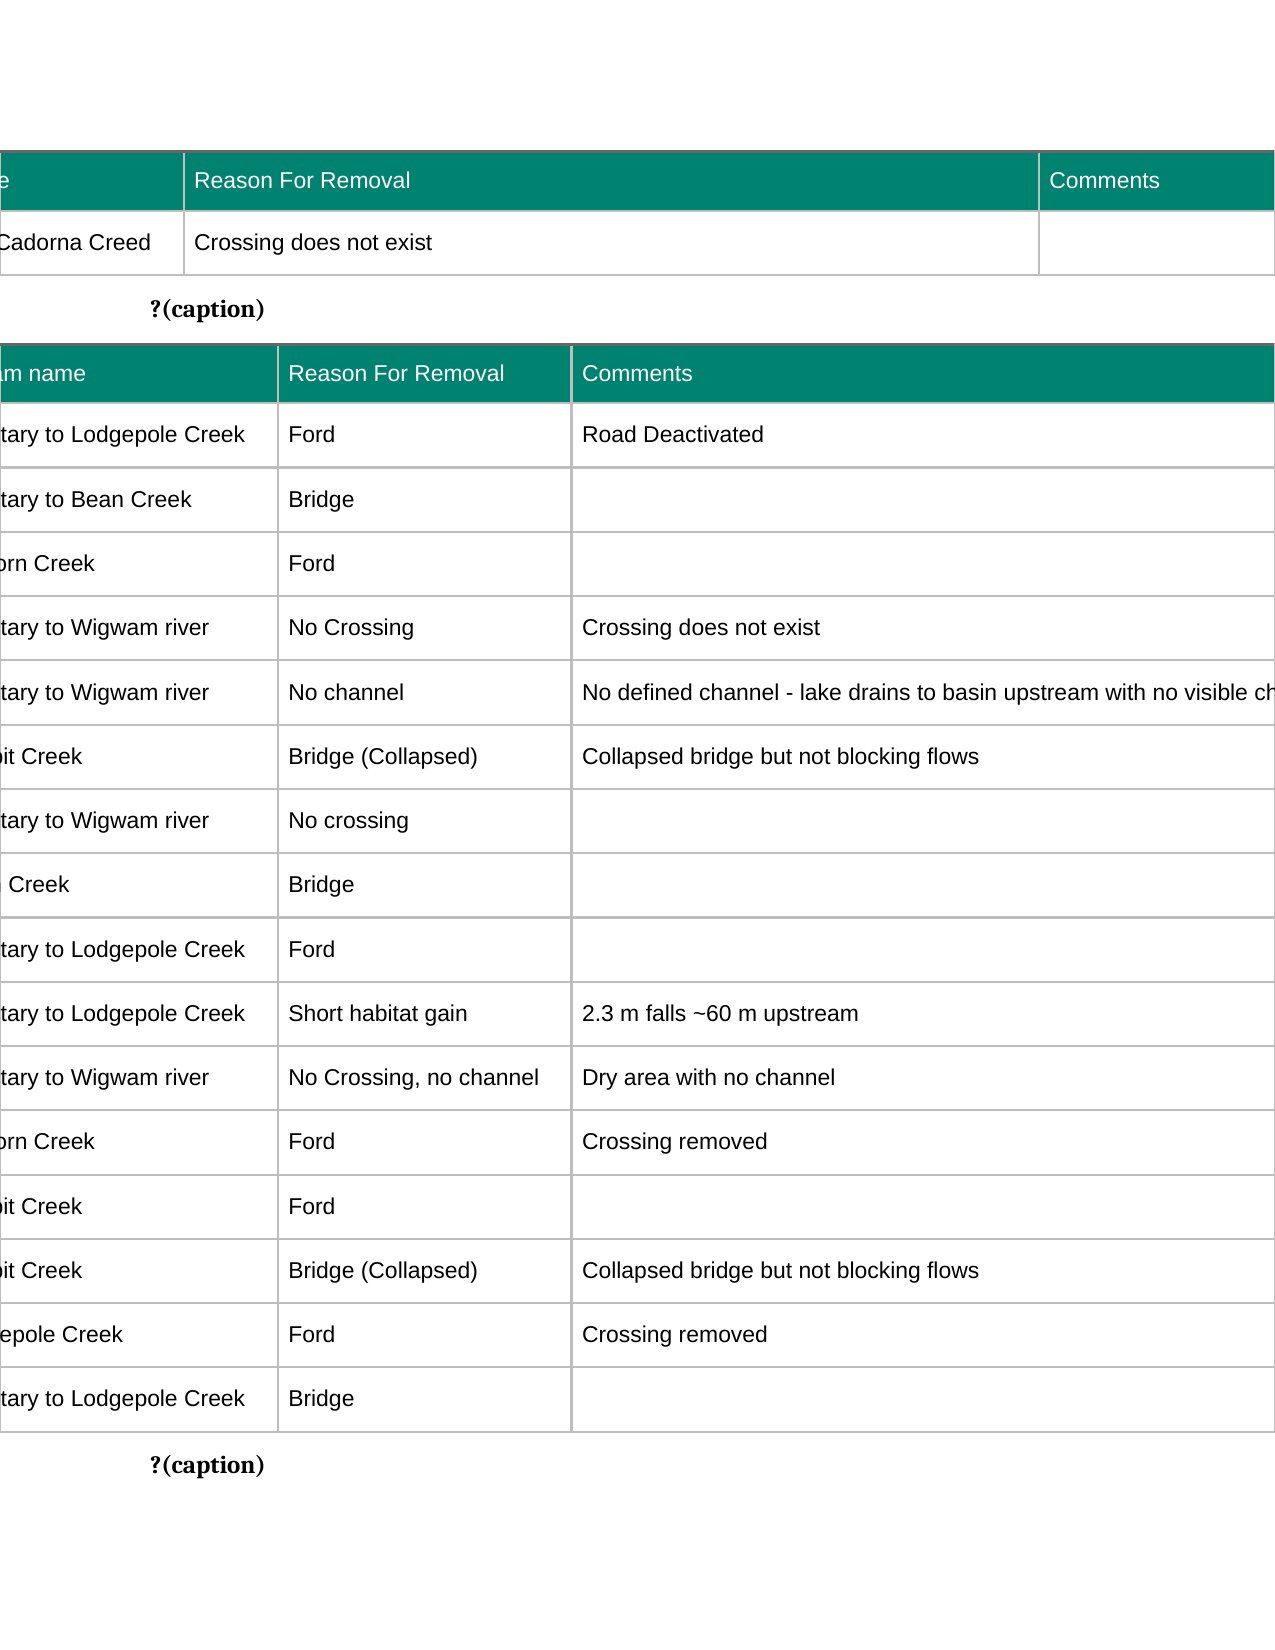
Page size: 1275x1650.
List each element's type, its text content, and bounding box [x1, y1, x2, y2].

table_header Comments [1040, 153, 1274, 210]
table_cell [573, 1368, 1274, 1431]
table_cell Ford [279, 533, 570, 595]
table_cell No channel [279, 661, 570, 723]
table_cell Ford [279, 1111, 570, 1173]
table_cell Bridge (Collapsed) [279, 1240, 570, 1302]
table_cell Tributary to Cadorna Creed [1, 212, 183, 274]
table_cell Tributary to Wigwam river [1, 597, 277, 659]
table_cell No crossing [279, 790, 570, 852]
table_cell [573, 1176, 1274, 1238]
table_cell Tributary to Wigwam river [1, 661, 277, 723]
table_cell Ford [279, 404, 570, 466]
table_cell Collapsed bridge but not blocking flows [573, 726, 1274, 788]
table_cell Dry area with no channel [573, 1047, 1274, 1109]
table_header Stream name [1, 346, 277, 402]
table_cell [573, 469, 1274, 531]
table_cell [573, 919, 1274, 981]
table_cell Crossing removed [573, 1111, 1274, 1173]
table_header Comments [573, 346, 1274, 402]
table_cell Ford [279, 919, 570, 981]
table_cell [573, 854, 1274, 916]
table_cell Rabbit Creek [1, 1176, 277, 1238]
table_cell Tributary to Lodgepole Creek [1, 919, 277, 981]
table_cell Bean Creek [1, 854, 277, 916]
table_cell Bridge [279, 469, 570, 531]
table_cell Ford [279, 1176, 570, 1238]
table_cell Road Deactivated [573, 404, 1274, 466]
table_cell Lodgepole Creek [1, 1304, 277, 1366]
table_cell Rabbit Creek [1, 1240, 277, 1302]
table_cell No defined channel - lake drains to basin upstream with no visible channel between lake and road [573, 661, 1274, 723]
table_cell No Crossing [279, 597, 570, 659]
table_cell Tributary to Wigwam river [1, 790, 277, 852]
table_cell Tributary to Bean Creek [1, 469, 277, 531]
table_header Reason For Removal [279, 346, 570, 402]
text ?(caption) [150, 295, 1125, 324]
table_cell Bridge [279, 854, 570, 916]
table_cell Crossing does not exist [185, 212, 1038, 274]
table_header Stream name [1, 153, 183, 210]
table_cell Bighorn Creek [1, 533, 277, 595]
table_cell Bridge (Collapsed) [279, 726, 570, 788]
table_cell Short habitat gain [279, 983, 570, 1045]
table_cell No Crossing, no channel [279, 1047, 570, 1109]
table_cell Collapsed bridge but not blocking flows [573, 1240, 1274, 1302]
table_cell [573, 790, 1274, 852]
table_header Reason For Removal [185, 153, 1038, 210]
table_cell Tributary to Lodgepole Creek [1, 1368, 277, 1431]
table_cell Tributary to Wigwam river [1, 1047, 277, 1109]
text ?(caption) [150, 1451, 1125, 1480]
table_cell Ford [279, 1304, 570, 1366]
table_cell Rabbit Creek [1, 726, 277, 788]
table_cell Bridge [279, 1368, 570, 1431]
table_cell 2.3 m falls ~60 m upstream [573, 983, 1274, 1045]
table_cell Tributary to Lodgepole Creek [1, 983, 277, 1045]
table_cell Tributary to Lodgepole Creek [1, 404, 277, 466]
table_cell [1040, 212, 1274, 274]
table_cell Bighorn Creek [1, 1111, 277, 1173]
table_cell Crossing does not exist [573, 597, 1274, 659]
table_cell [573, 533, 1274, 595]
table_cell Crossing removed [573, 1304, 1274, 1366]
